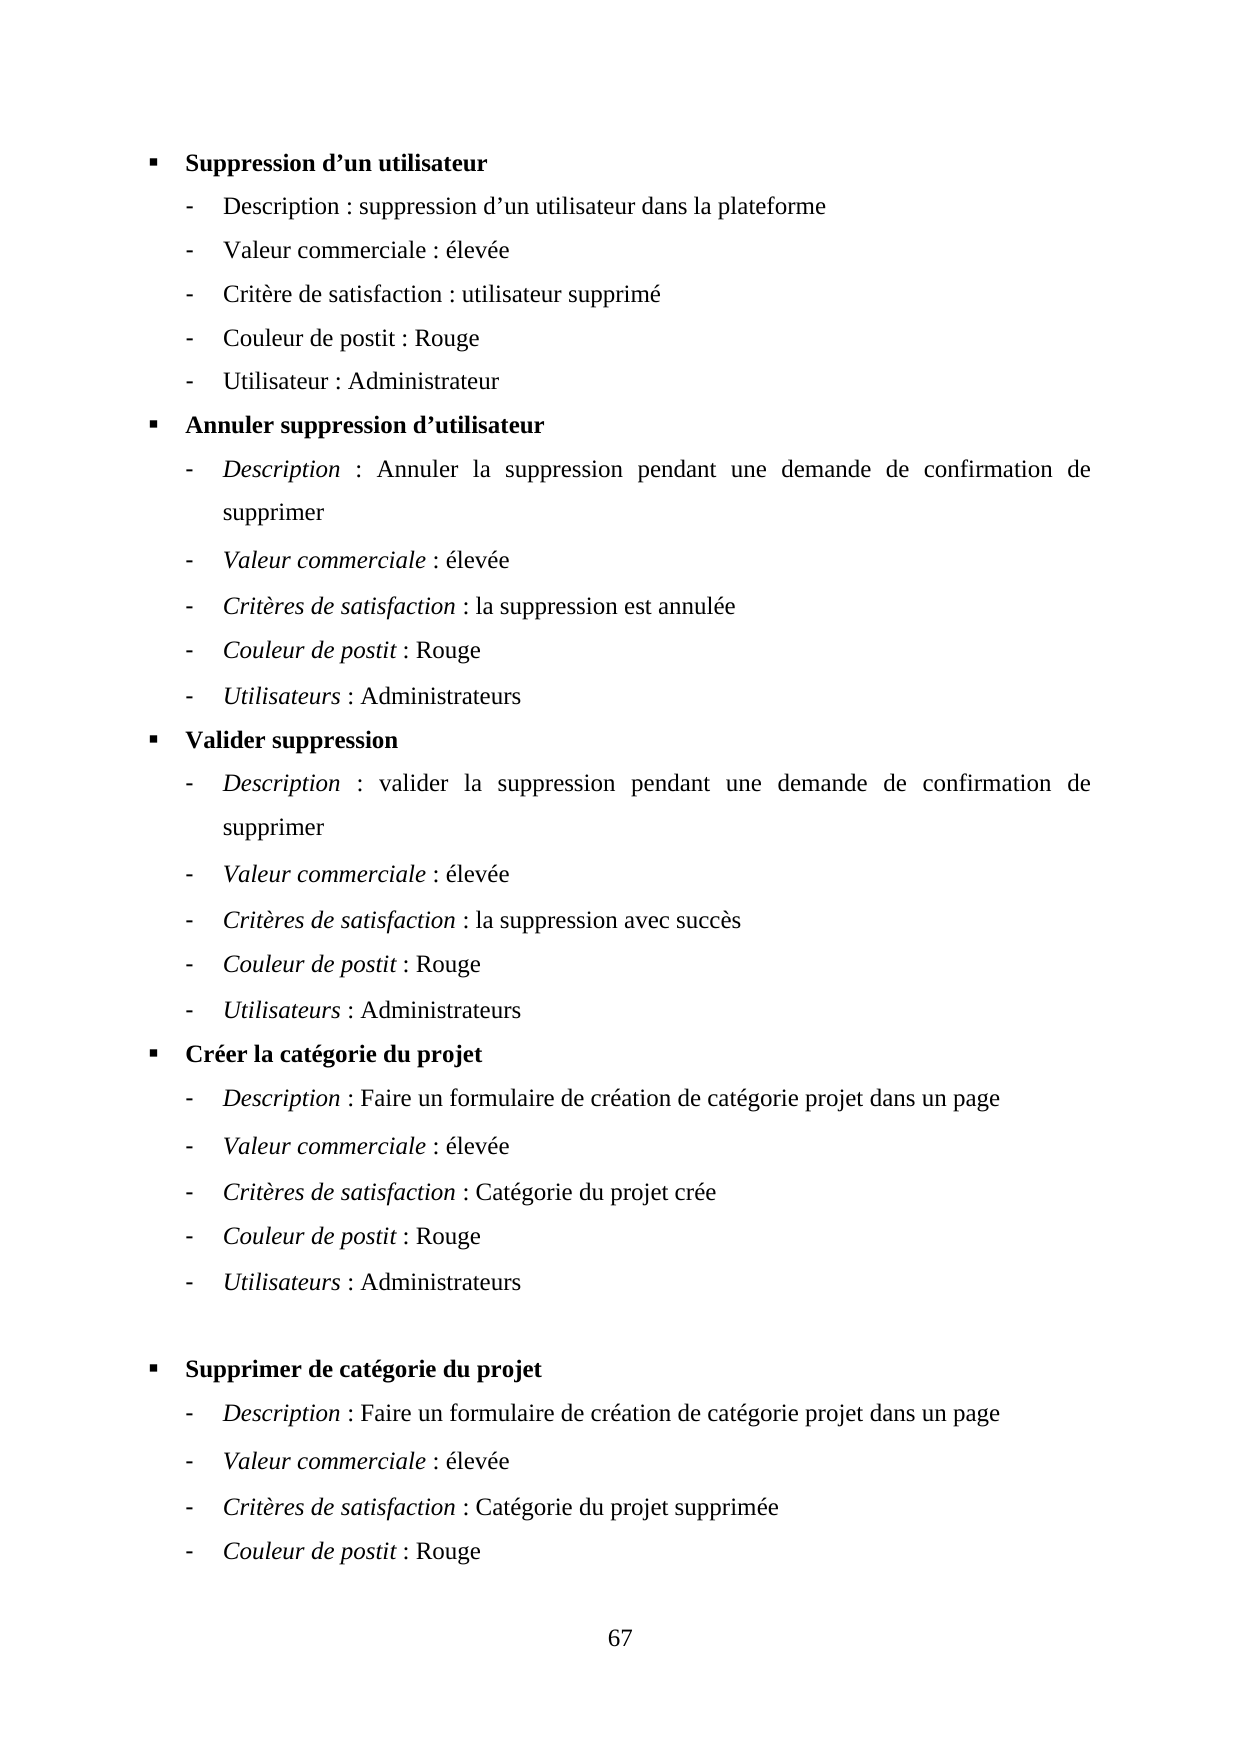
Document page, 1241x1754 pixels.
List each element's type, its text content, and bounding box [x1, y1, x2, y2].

list Utilisateurs : Administrateurs [185, 996, 1091, 1024]
list Valider suppression [148, 725, 1092, 753]
list Couleur de postit : Rouge [185, 1221, 1091, 1249]
list Critère de satisfaction : utilisateur supprimé [185, 279, 1091, 308]
list Annuler suppression d’utilisateur [148, 410, 1092, 439]
list Description : suppression d’un utilisateur dans la plateforme [185, 191, 1091, 220]
list Critères de satisfaction : la suppression avec succès [185, 906, 1091, 934]
list Description : Annuler la suppression pendant une demande de confirmation de supprimer [185, 454, 1091, 526]
list Couleur de postit : Rouge [185, 323, 1091, 351]
list Couleur de postit : Rouge [185, 949, 1091, 978]
list Utilisateurs : Administrateurs [185, 681, 1091, 710]
list Utilisateur : Administrateur [185, 366, 1091, 395]
list Valeur commerciale : élevée [185, 545, 1091, 573]
list Critères de satisfaction : la suppression est annulée [185, 591, 1091, 620]
list Valeur commerciale : élevée [185, 235, 1091, 264]
list Suppression d’un utilisateur [148, 148, 1091, 176]
list Description : Faire un formulaire de création de catégorie projet dans un page [185, 1083, 1091, 1112]
list Description : valider la suppression pendant une demande de confirmation de supprimer [185, 768, 1091, 840]
list Créer la catégorie du projet [148, 1039, 1092, 1068]
list Critères de satisfaction : Catégorie du projet crée [185, 1177, 1091, 1206]
list Utilisateurs : Administrateurs [185, 1267, 1091, 1296]
list Description : Faire un formulaire de création de catégorie projet dans un page [185, 1398, 1091, 1427]
list Valeur commerciale : élevée [185, 859, 1091, 888]
list Couleur de postit : Rouge [185, 1536, 1091, 1565]
list Couleur de postit : Rouge [185, 635, 1091, 663]
list Critères de satisfaction : Catégorie du projet supprimée [185, 1492, 1091, 1521]
list Valeur commerciale : élevée [185, 1131, 1091, 1159]
list Supprimer de catégorie du projet [148, 1354, 1092, 1383]
list Valeur commerciale : élevée [185, 1446, 1091, 1475]
